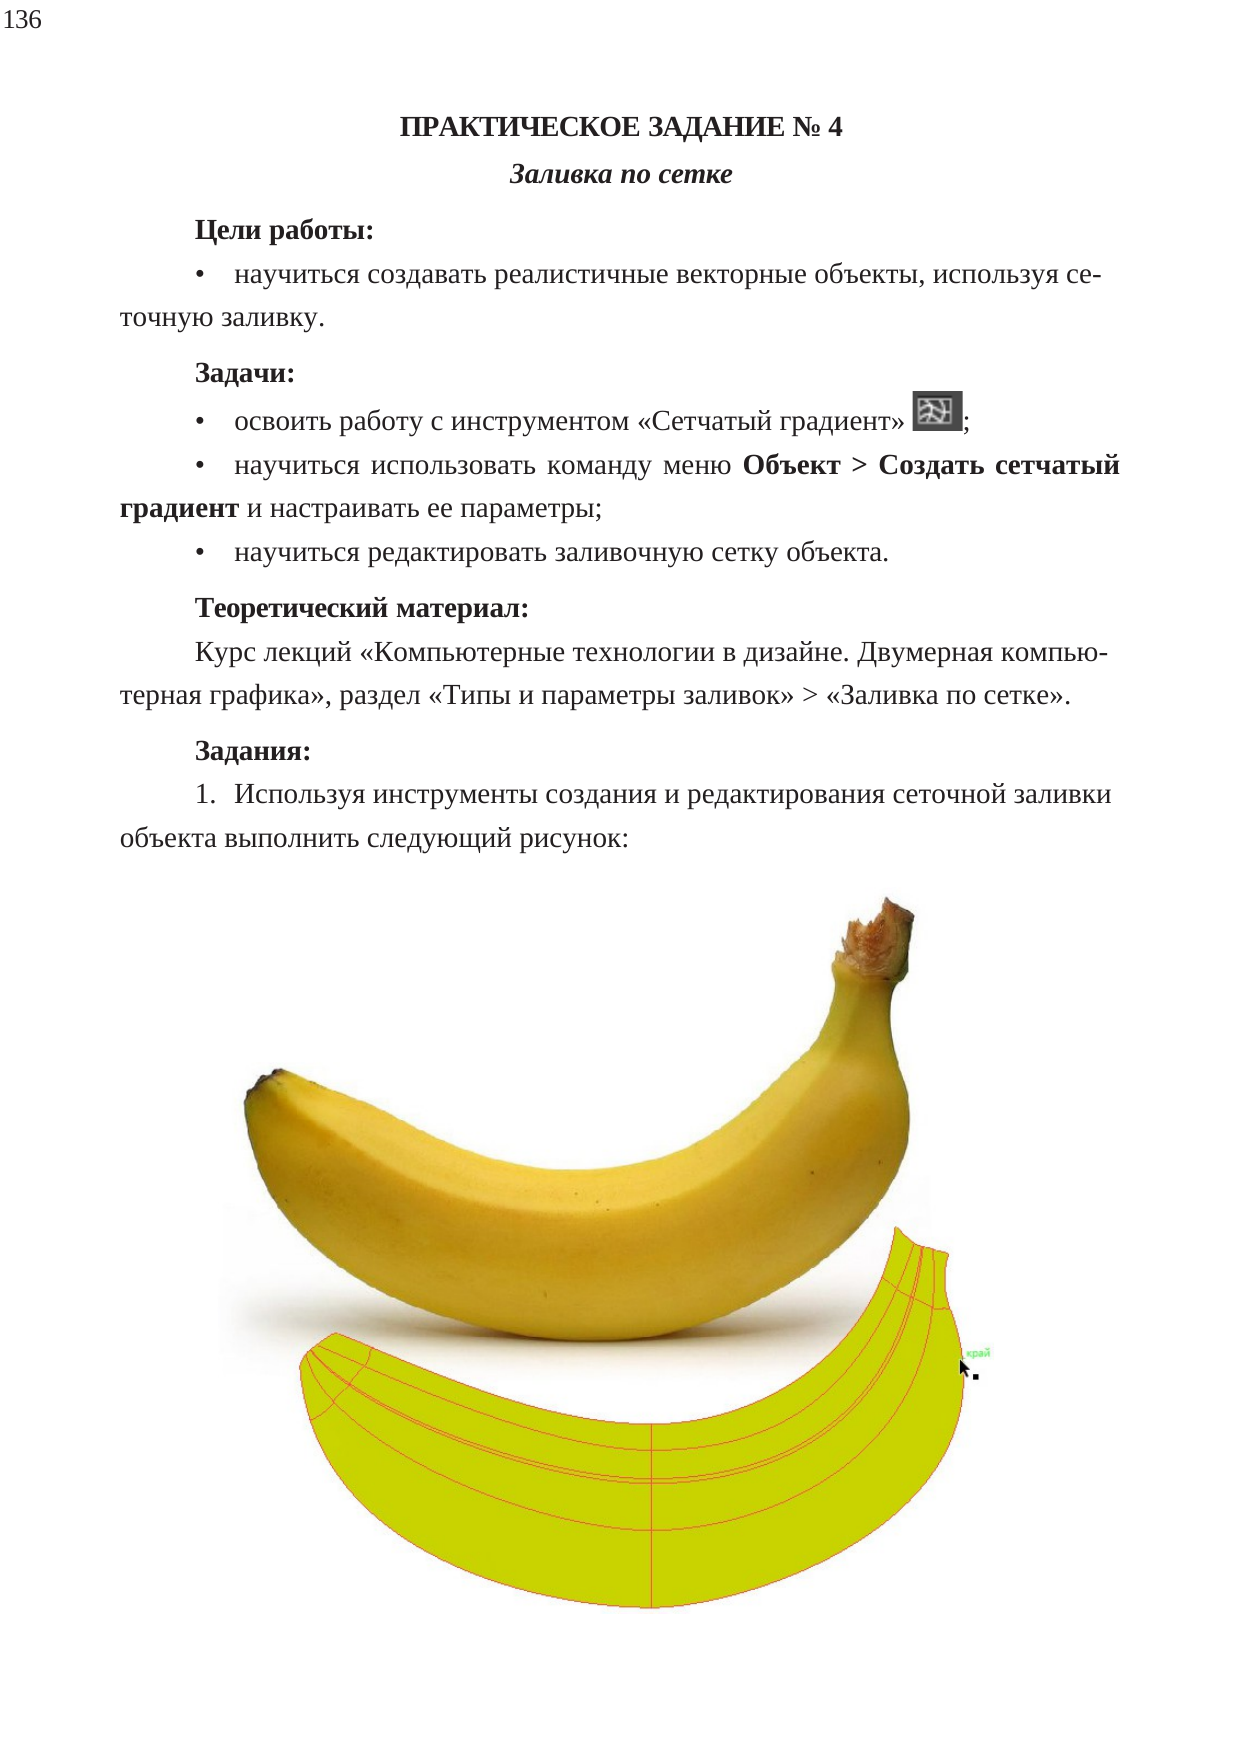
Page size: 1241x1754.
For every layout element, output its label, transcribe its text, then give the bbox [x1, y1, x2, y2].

subtitle ПРАКТИЧЕСКОЕ ЗАДАНИЕ № 4 [158, 109, 1085, 143]
text Курс лекций «Компьютерные технологии в дизайне. Двумерная компью- терная графика», раздел «Типы и параметры заливок» > «Заливка по сетке». [119, 634, 1137, 711]
subtitle Теоретический материал: [194, 590, 1137, 623]
picture [217, 887, 995, 1614]
list научиться использовать команду меню Объект > Создать сетчатый градиент и настраивать ее параметры; [119, 447, 1124, 524]
list освоить работу с инструментом «Сетчатый градиент» ; [194, 391, 1137, 437]
subtitle Цели работы: [194, 212, 1137, 246]
list научиться создавать реалистичные векторные объекты, используя се- точную заливку. [119, 256, 1124, 333]
subtitle Задания: [194, 733, 1137, 766]
subtitle Задачи: [194, 355, 1137, 389]
list научиться редактировать заливочную сетку объекта. [194, 534, 1137, 568]
list Используя инструменты создания и редактирования сеточной заливки объекта выполнить следующий рисунок: [119, 777, 1124, 854]
picture [912, 391, 963, 431]
subtitle Заливка по сетке [158, 157, 1085, 190]
